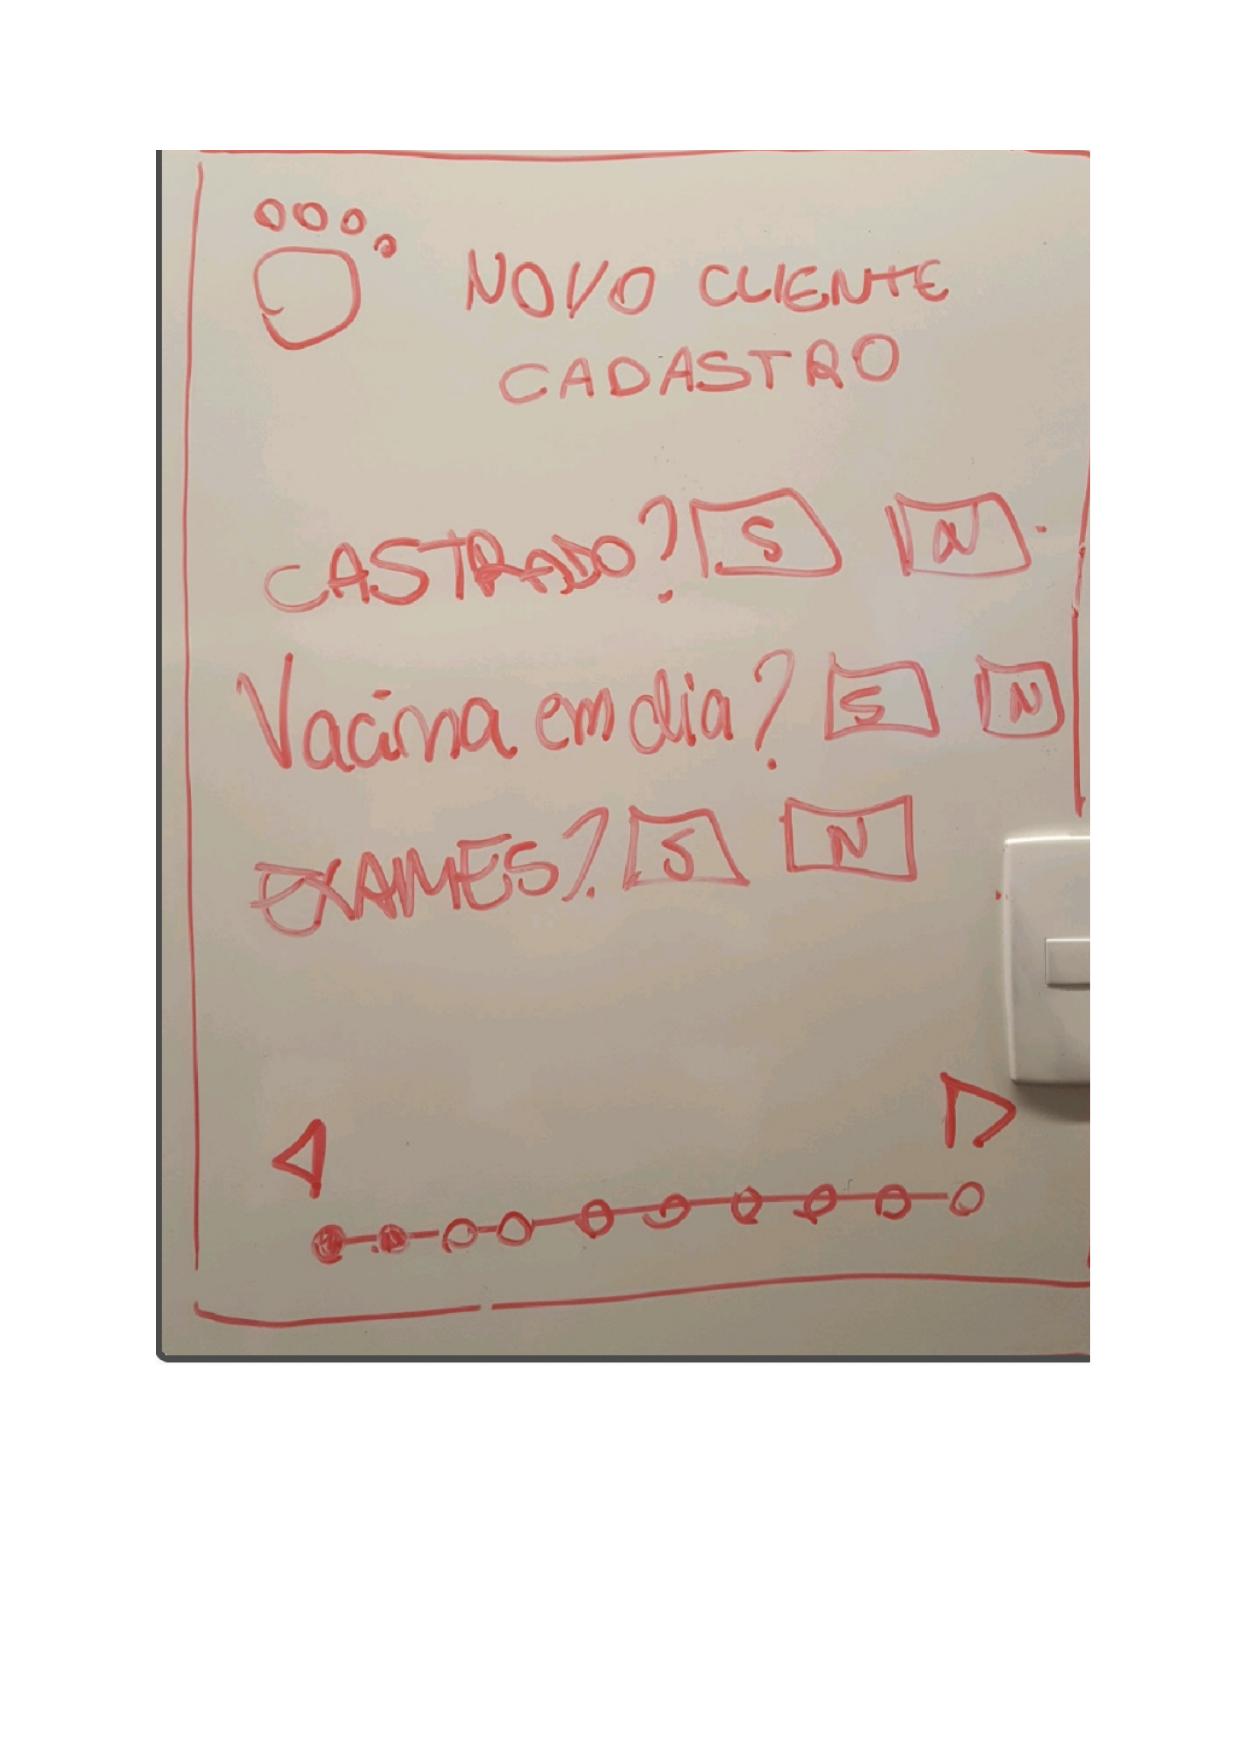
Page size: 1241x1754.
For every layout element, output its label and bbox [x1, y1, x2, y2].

picture [156, 150, 1091, 1365]
